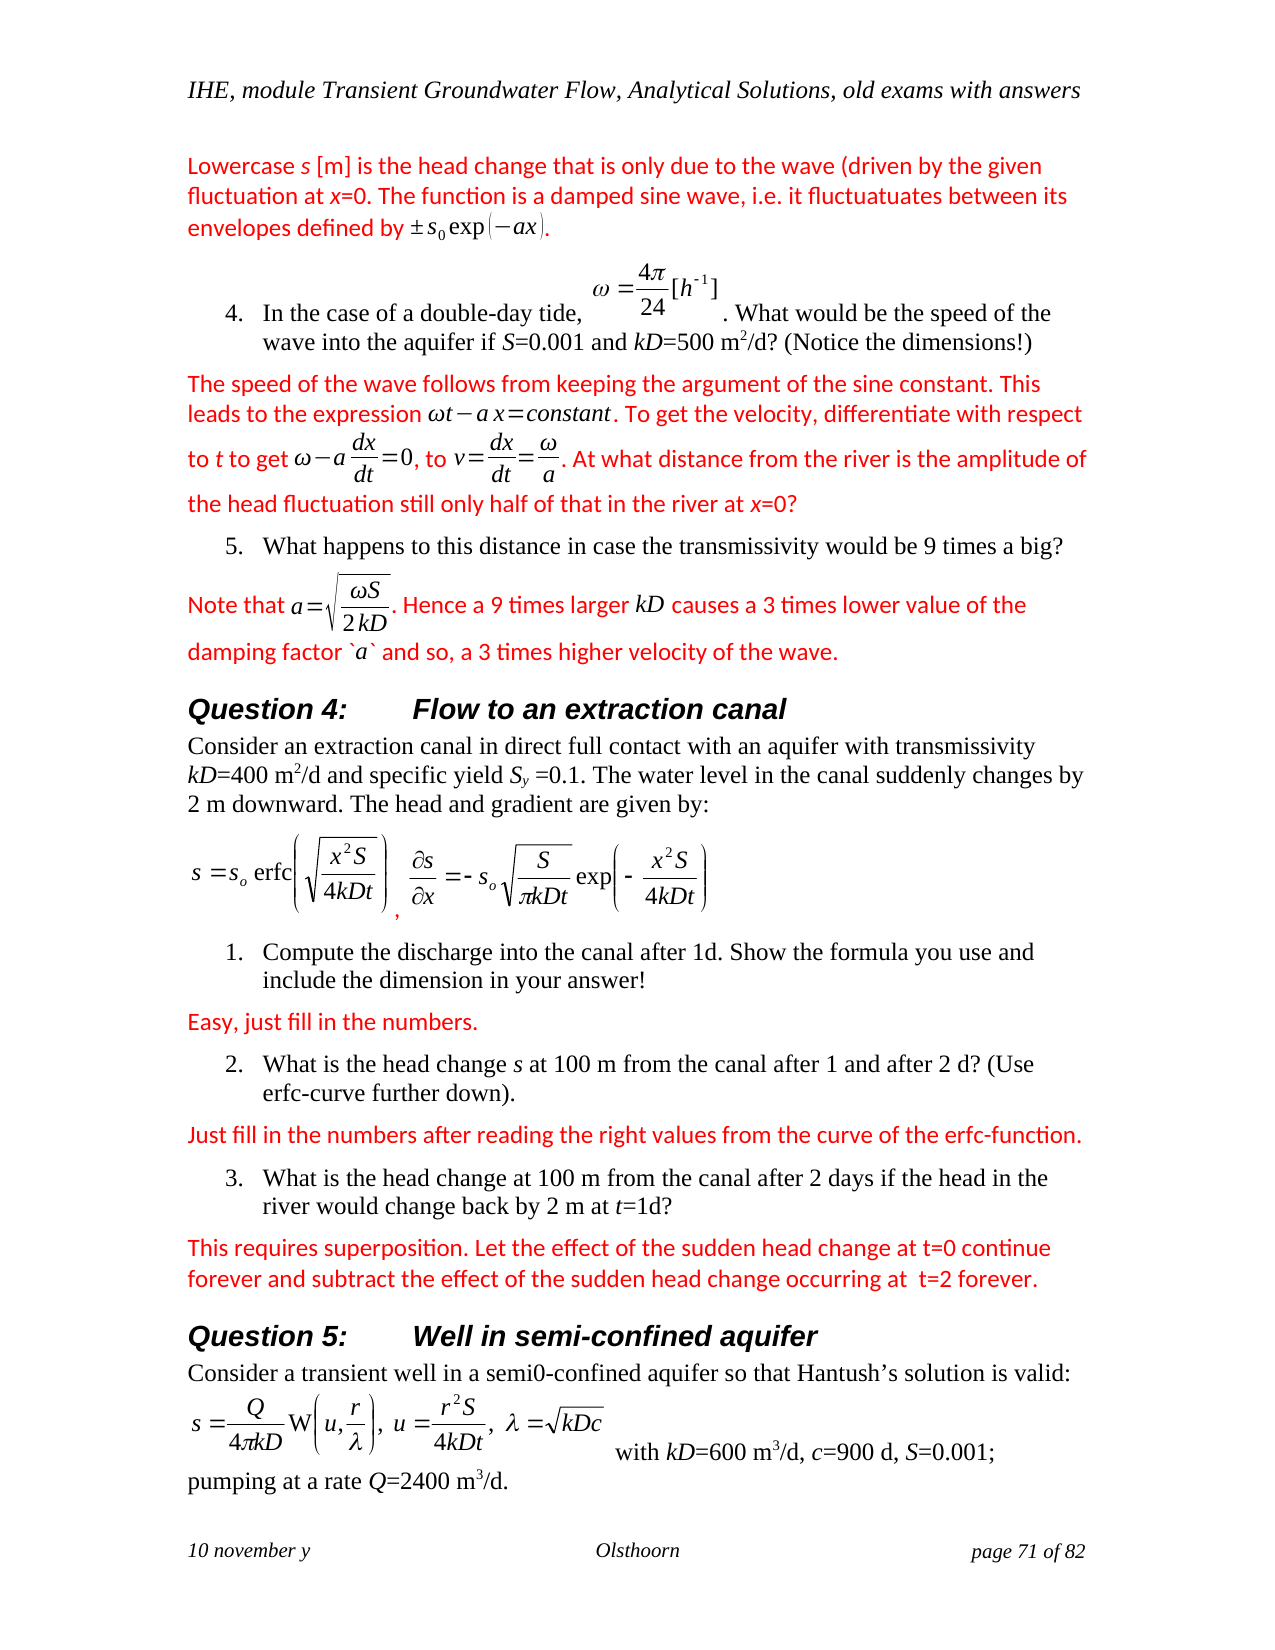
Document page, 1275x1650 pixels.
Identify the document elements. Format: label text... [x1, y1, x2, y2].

text Easy, just fill in the numbers. [187, 1007, 1087, 1037]
subtitle Well in semi-confined aquifer [187, 1319, 1087, 1352]
list What is the head change at 100 m from the canal after 2 days if the head in the river would change back by 2 m at t=1d? [225, 1163, 1087, 1220]
text , [187, 830, 1087, 924]
text Consider a transient well in a semi0-confined aquifer so that Hantush’s solution is valid: with kD=600 m3/d, c=900 d, S=0.001; pumping at a rate Q=2400 m3/d. [187, 1358, 1087, 1494]
list Compute the discharge into the canal after 1d. Show the formula you use and include the dimension in your answer! [225, 937, 1087, 994]
text Consider an extraction canal in direct full contact with an aquifer with transmissivity kD=400 m2/d and specific yield Sy =0.1. The water level in the canal suddenly changes by 2 m downward. The head and gradient are given by: [187, 731, 1087, 818]
text Note that . Hence a 9 times larger causes a 3 times lower value of the damping factor `` and so, a 3 times higher velocity of the wave. [187, 572, 1087, 667]
text Lowercase s [m] is the head change that is only due to the wave (driven by the given fluctuation at x=0. The function is a damped sine wave, i.e. it fluctuatuates between its envelopes defined by . [187, 150, 1087, 244]
list What is the head change s at 100 m from the canal after 1 and after 2 d? (Use erfc-curve further down). [225, 1049, 1087, 1107]
text Just fill in the numbers after reading the right values from the curve of the erfc-function. [187, 1119, 1087, 1150]
subtitle Flow to an extraction canal [187, 692, 1087, 725]
list What happens to this distance in case the transmissivity would be 9 times a big? [225, 531, 1087, 559]
text This requires superposition. Let the effect of the sudden head change at t=0 continue forever and subtract the effect of the sudden head change occurring at t=2 forever. [187, 1233, 1087, 1294]
list In the case of a double-day tide, . What would be the speed of the wave into the aquifer if S=0.001 and kD=500 m2/d? (Notice the dimensions!) [225, 256, 1087, 355]
text The speed of the wave follows from keeping the argument of the sine constant. This leads to the expression . To get the velocity, differentiate with respect to t to get , to . At what distance from the river is the amplitude of the head fluctuation still only half of that in the river at x=0? [187, 368, 1087, 518]
